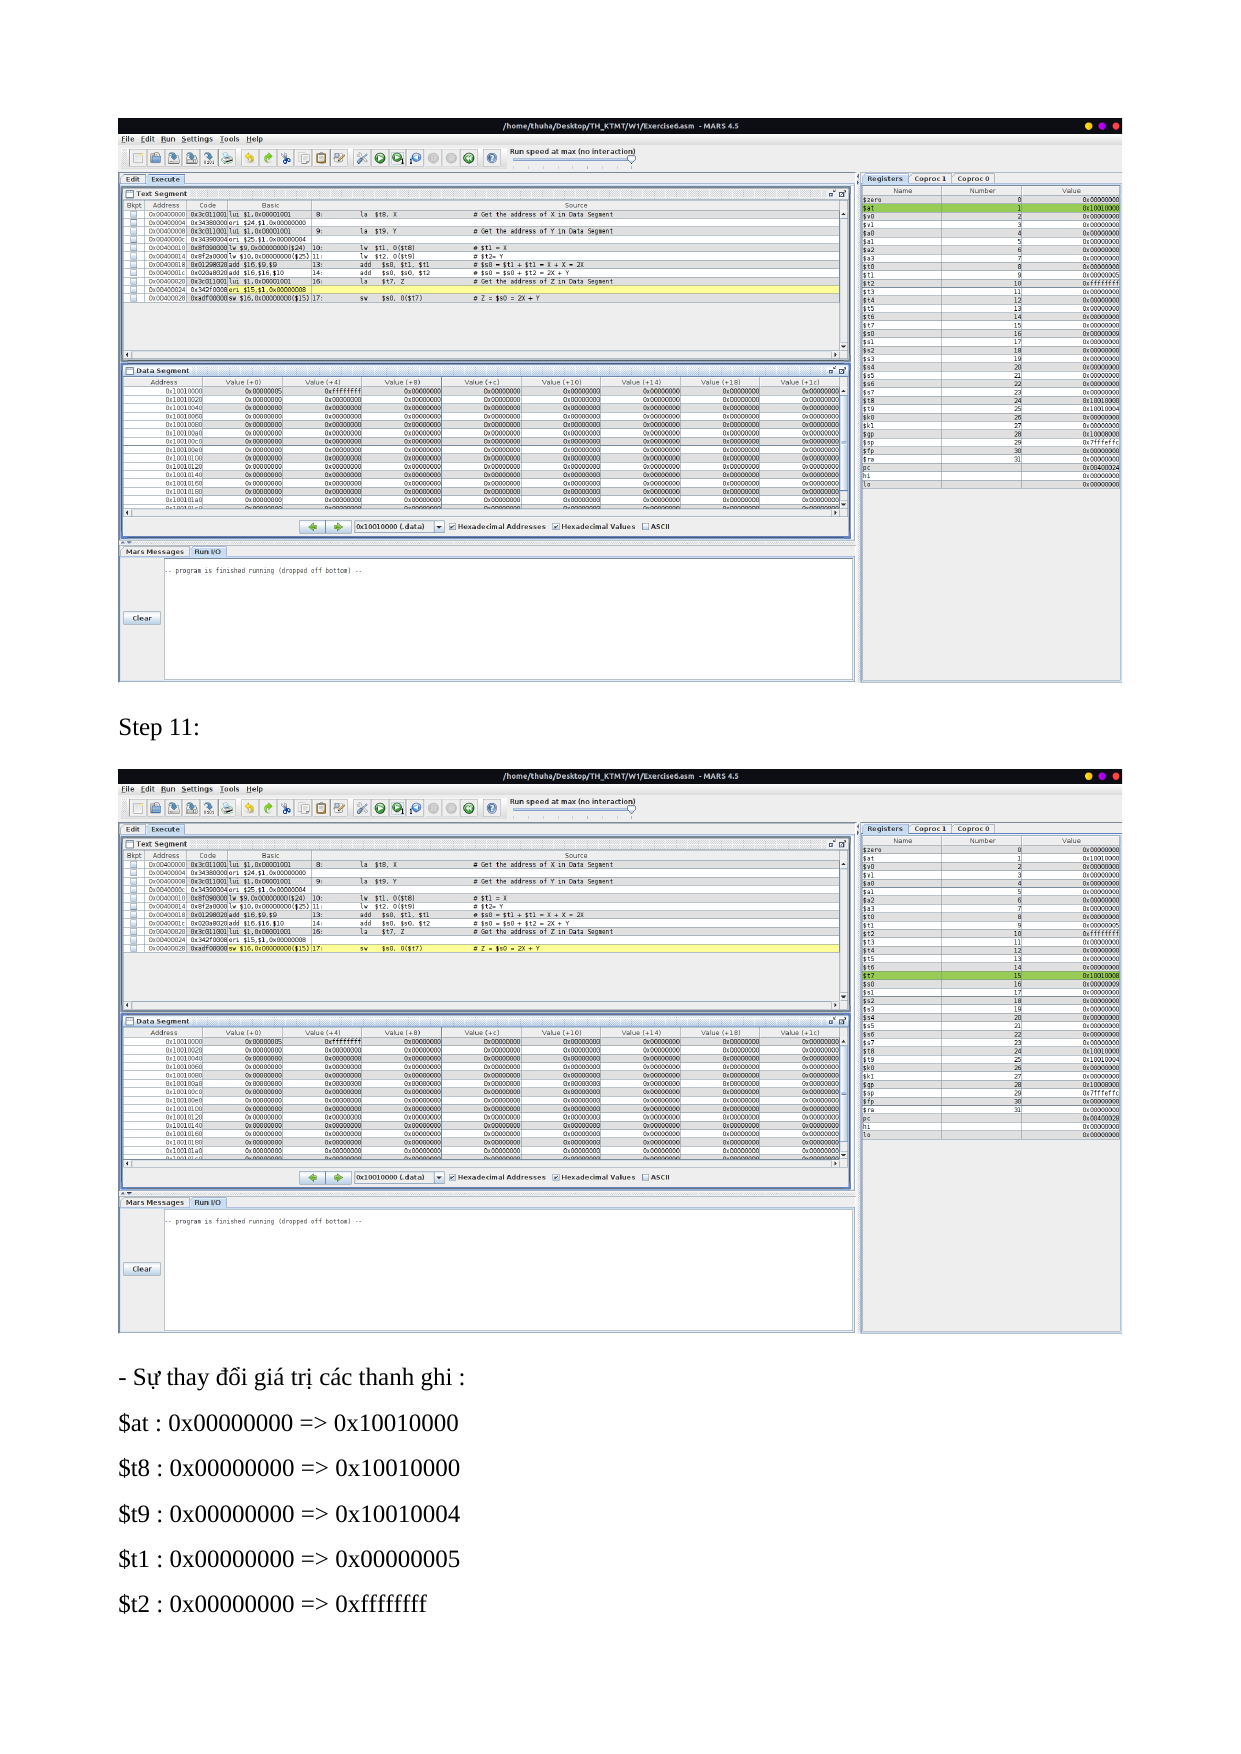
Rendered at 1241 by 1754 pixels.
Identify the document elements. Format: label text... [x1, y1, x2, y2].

text $t2 : 0x00000000 => 0xffffffff [118, 1589, 1122, 1618]
text $t1 : 0x00000000 => 0x00000005 [118, 1544, 1122, 1573]
text $at : 0x00000000 => 0x10010000 [118, 1408, 1122, 1437]
text - Sự thay đổi giá trị các thanh ghi : [118, 1362, 1122, 1391]
text $t9 : 0x00000000 => 0x10010004 [118, 1499, 1122, 1527]
text $t8 : 0x00000000 => 0x10010000 [118, 1453, 1122, 1482]
picture [118, 769, 1123, 1334]
text Step 11: [118, 712, 1122, 740]
picture [118, 118, 1123, 683]
